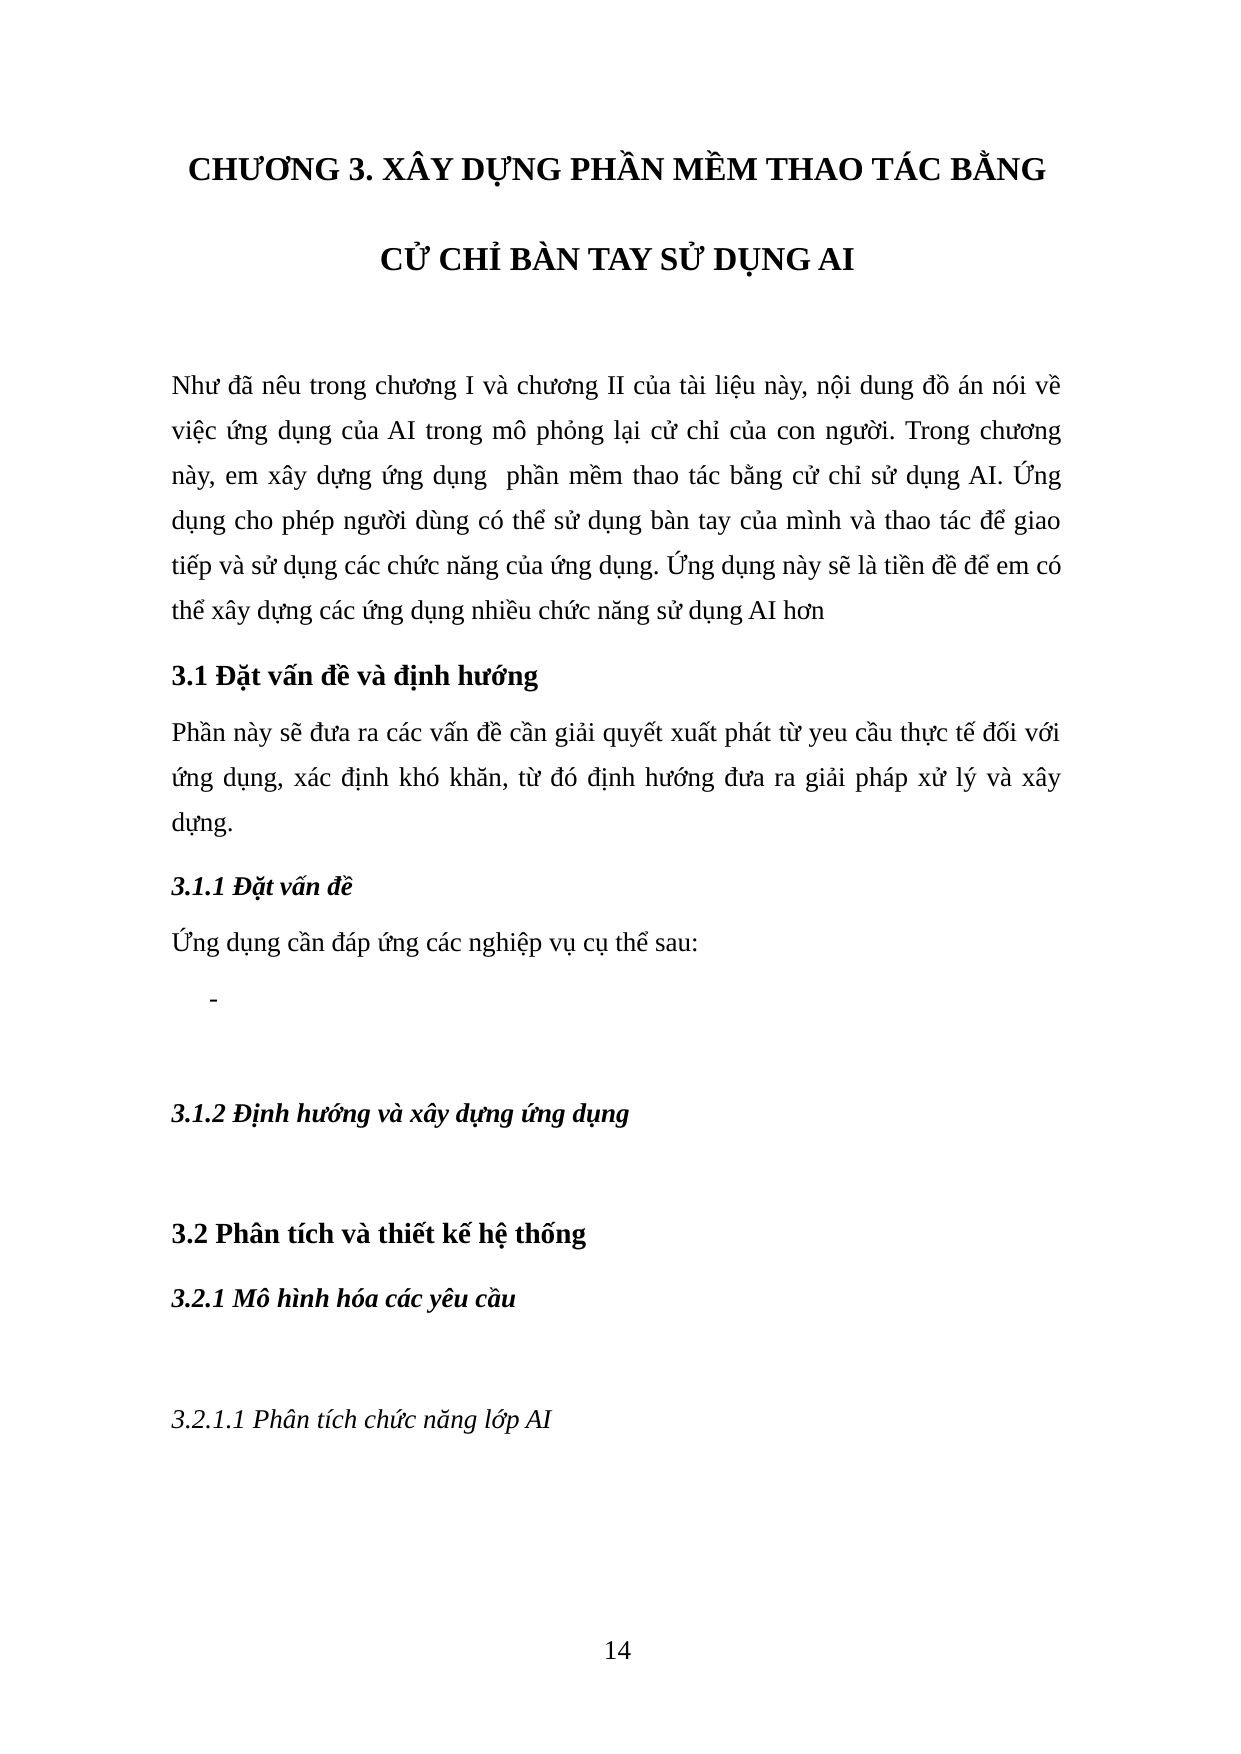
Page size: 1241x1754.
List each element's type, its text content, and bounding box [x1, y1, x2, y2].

subtitle Đặt vấn đề và định hướng [171, 656, 1063, 693]
text Như đã nêu trong chương I và chương II của tài liệu này, nội dung đồ án nói về việc ứng dụng của AI trong mô phỏng lại cử chỉ của con người. Trong chương này, em xây dựng ứng dụng phần mềm thao tác bằng cử chỉ sử dụng AI. Ứng dụng cho phép người dùng có thể sử dụng bàn tay của mình và thao tác để giao tiếp và sử dụng các chức năng của ứng dụng. Ứng dụng này sẽ là tiền đề để em có thể xây dựng các ứng dụng nhiều chức năng sử dụng AI hơn [171, 366, 1063, 629]
subtitle Mô hình hóa các yêu cầu [171, 1279, 1063, 1317]
subtitle Đặt vấn đề [171, 867, 1063, 904]
subtitle Phân tích và thiết kế hệ thống [171, 1214, 1063, 1252]
text Ứng dụng cần đáp ứng các nghiệp vụ cụ thể sau: [171, 923, 1063, 961]
subtitle XÂY DỰNG PHẦN MỀM THAO TÁC BẰNG CỬ CHỈ BÀN TAY SỬ DỤNG AI [171, 131, 1063, 296]
subtitle Định hướng và xây dựng ứng dụng [171, 1094, 1063, 1131]
text Phần này sẽ đưa ra các vấn đề cần giải quyết xuất phát từ yeu cầu thực tế đối với ứng dụng, xác định khó khăn, từ đó định hướng đưa ra giải pháp xử lý và xây dựng. [171, 712, 1063, 840]
subtitle Phân tích chức năng lớp AI [171, 1400, 1063, 1437]
